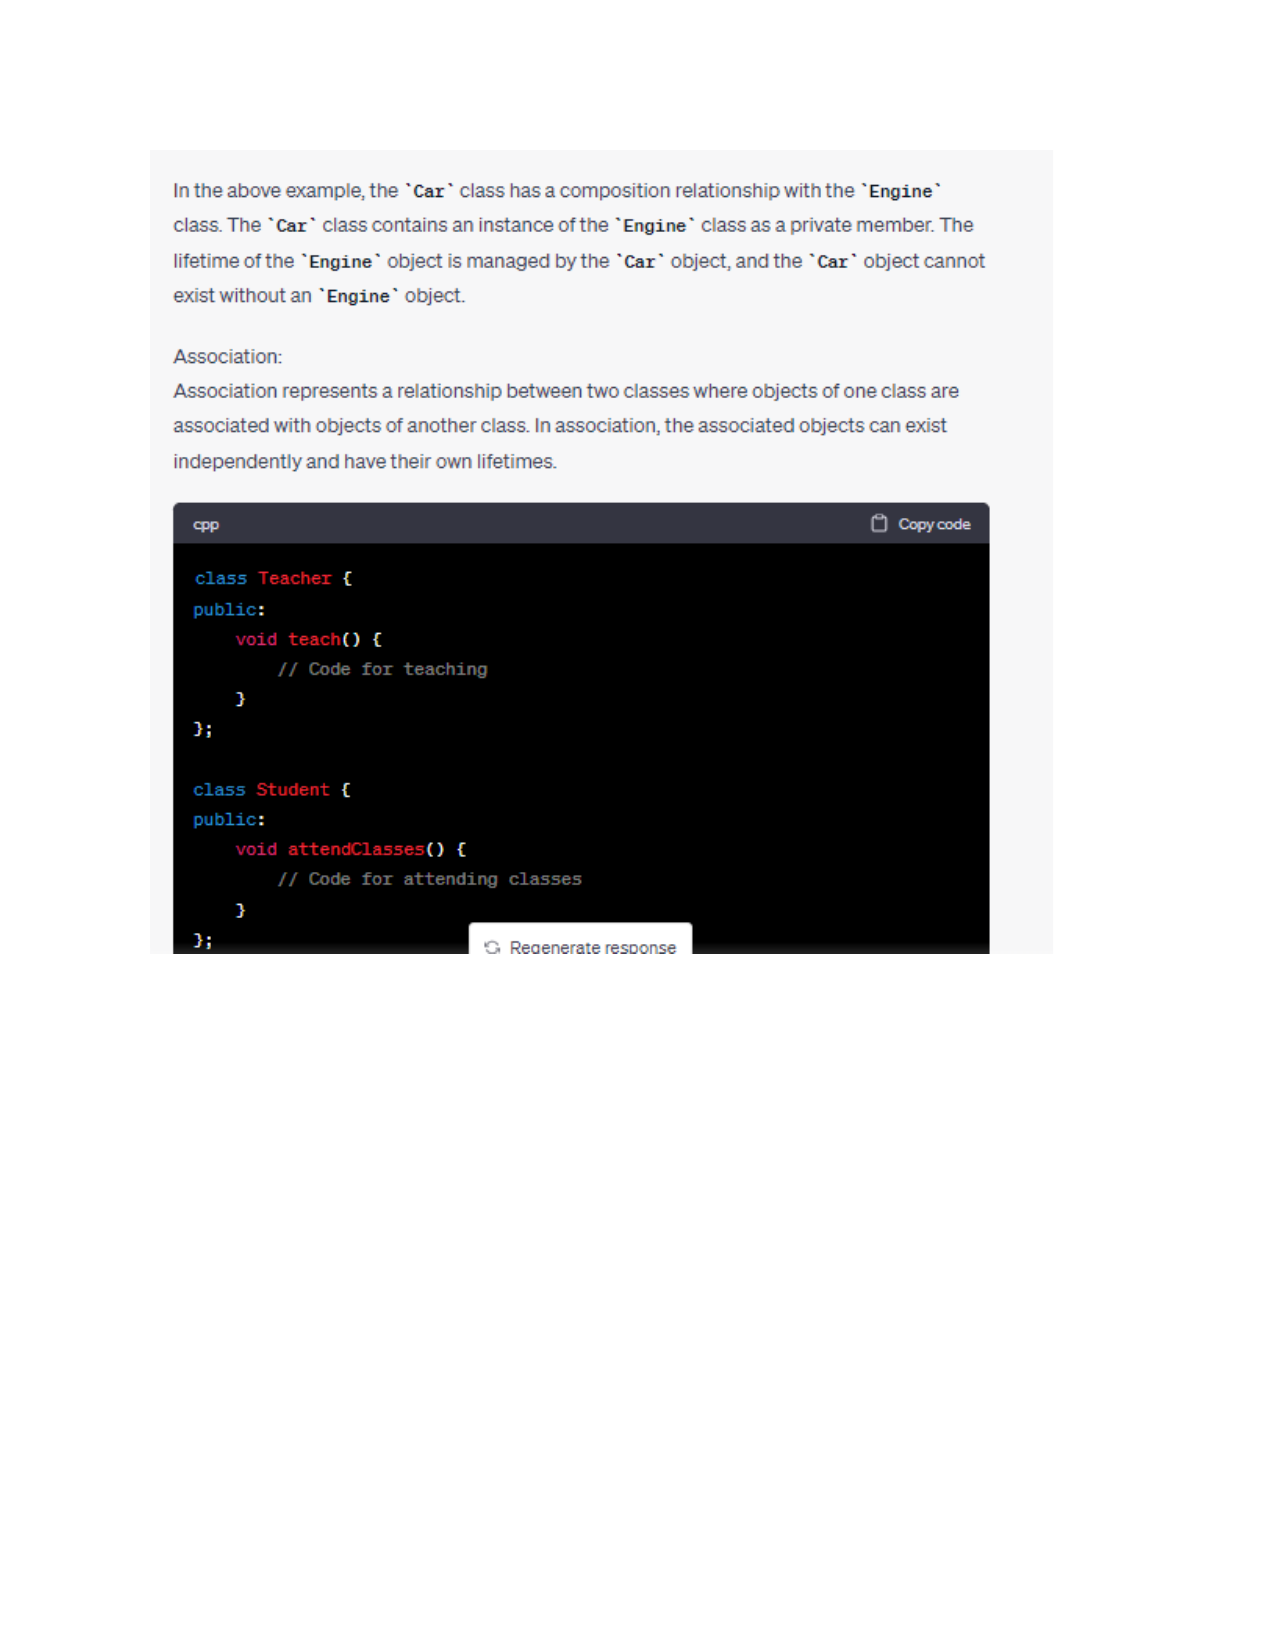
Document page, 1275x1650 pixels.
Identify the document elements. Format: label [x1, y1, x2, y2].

picture [150, 150, 1054, 954]
